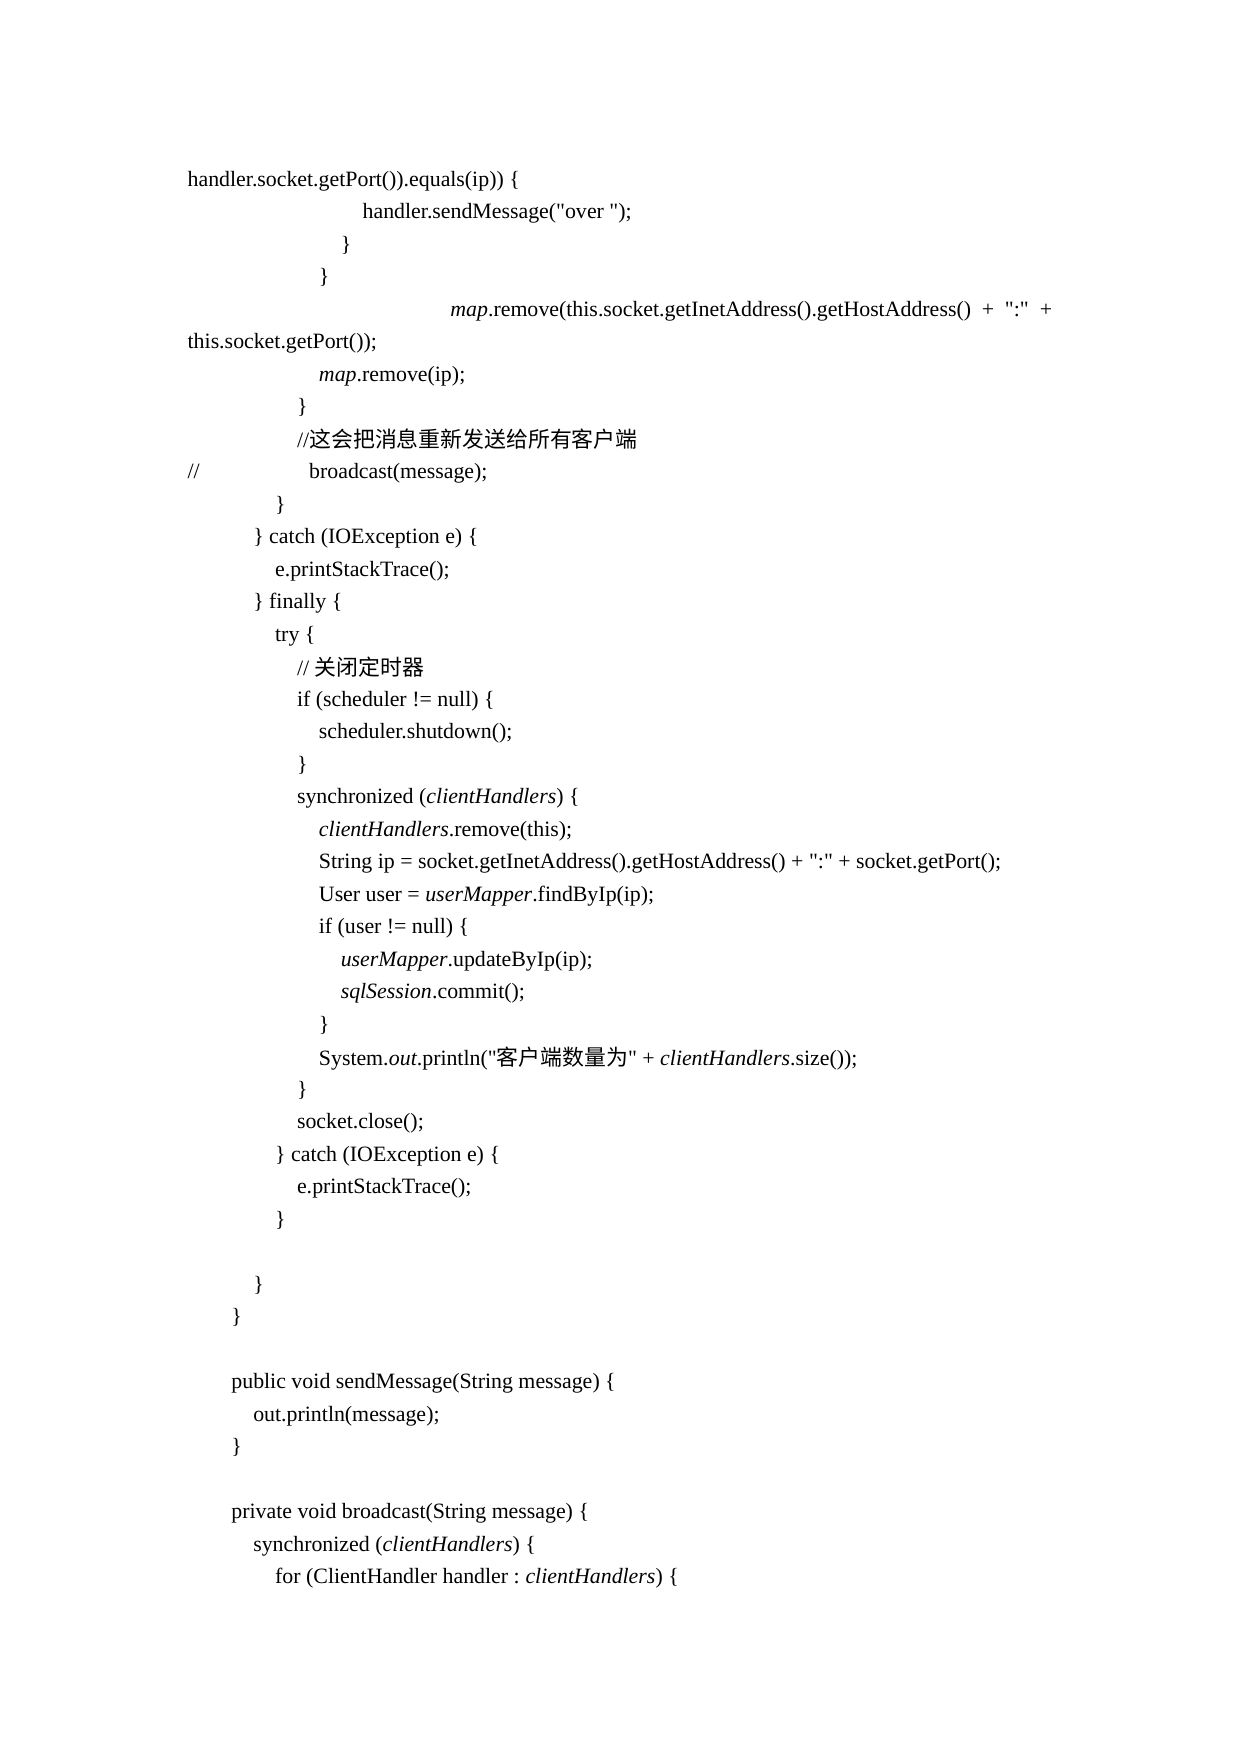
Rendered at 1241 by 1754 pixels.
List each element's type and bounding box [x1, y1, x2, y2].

text [187, 162, 1053, 1592]
